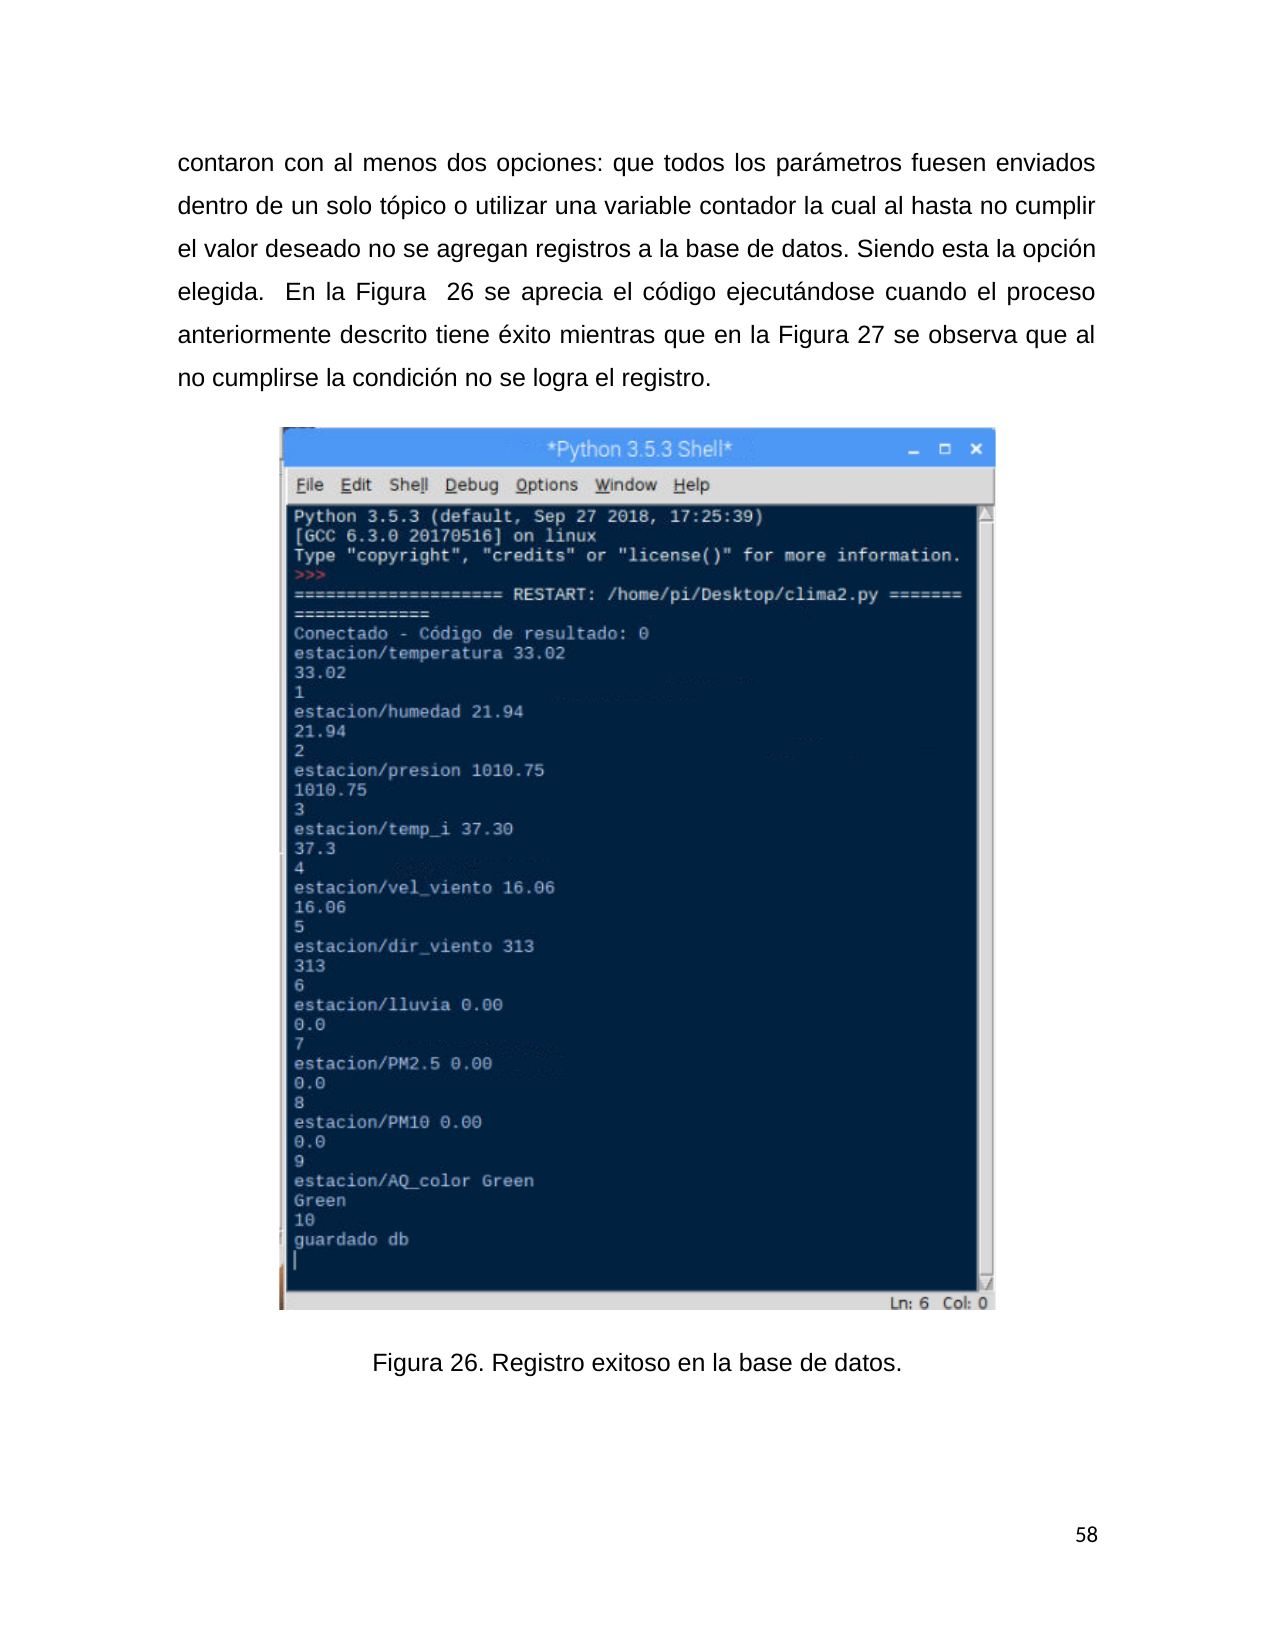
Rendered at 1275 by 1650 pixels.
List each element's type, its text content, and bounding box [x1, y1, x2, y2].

text Figura 26. Registro exitoso en la base de datos. [177, 1348, 1098, 1377]
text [177, 148, 1098, 392]
picture [279, 427, 996, 1310]
